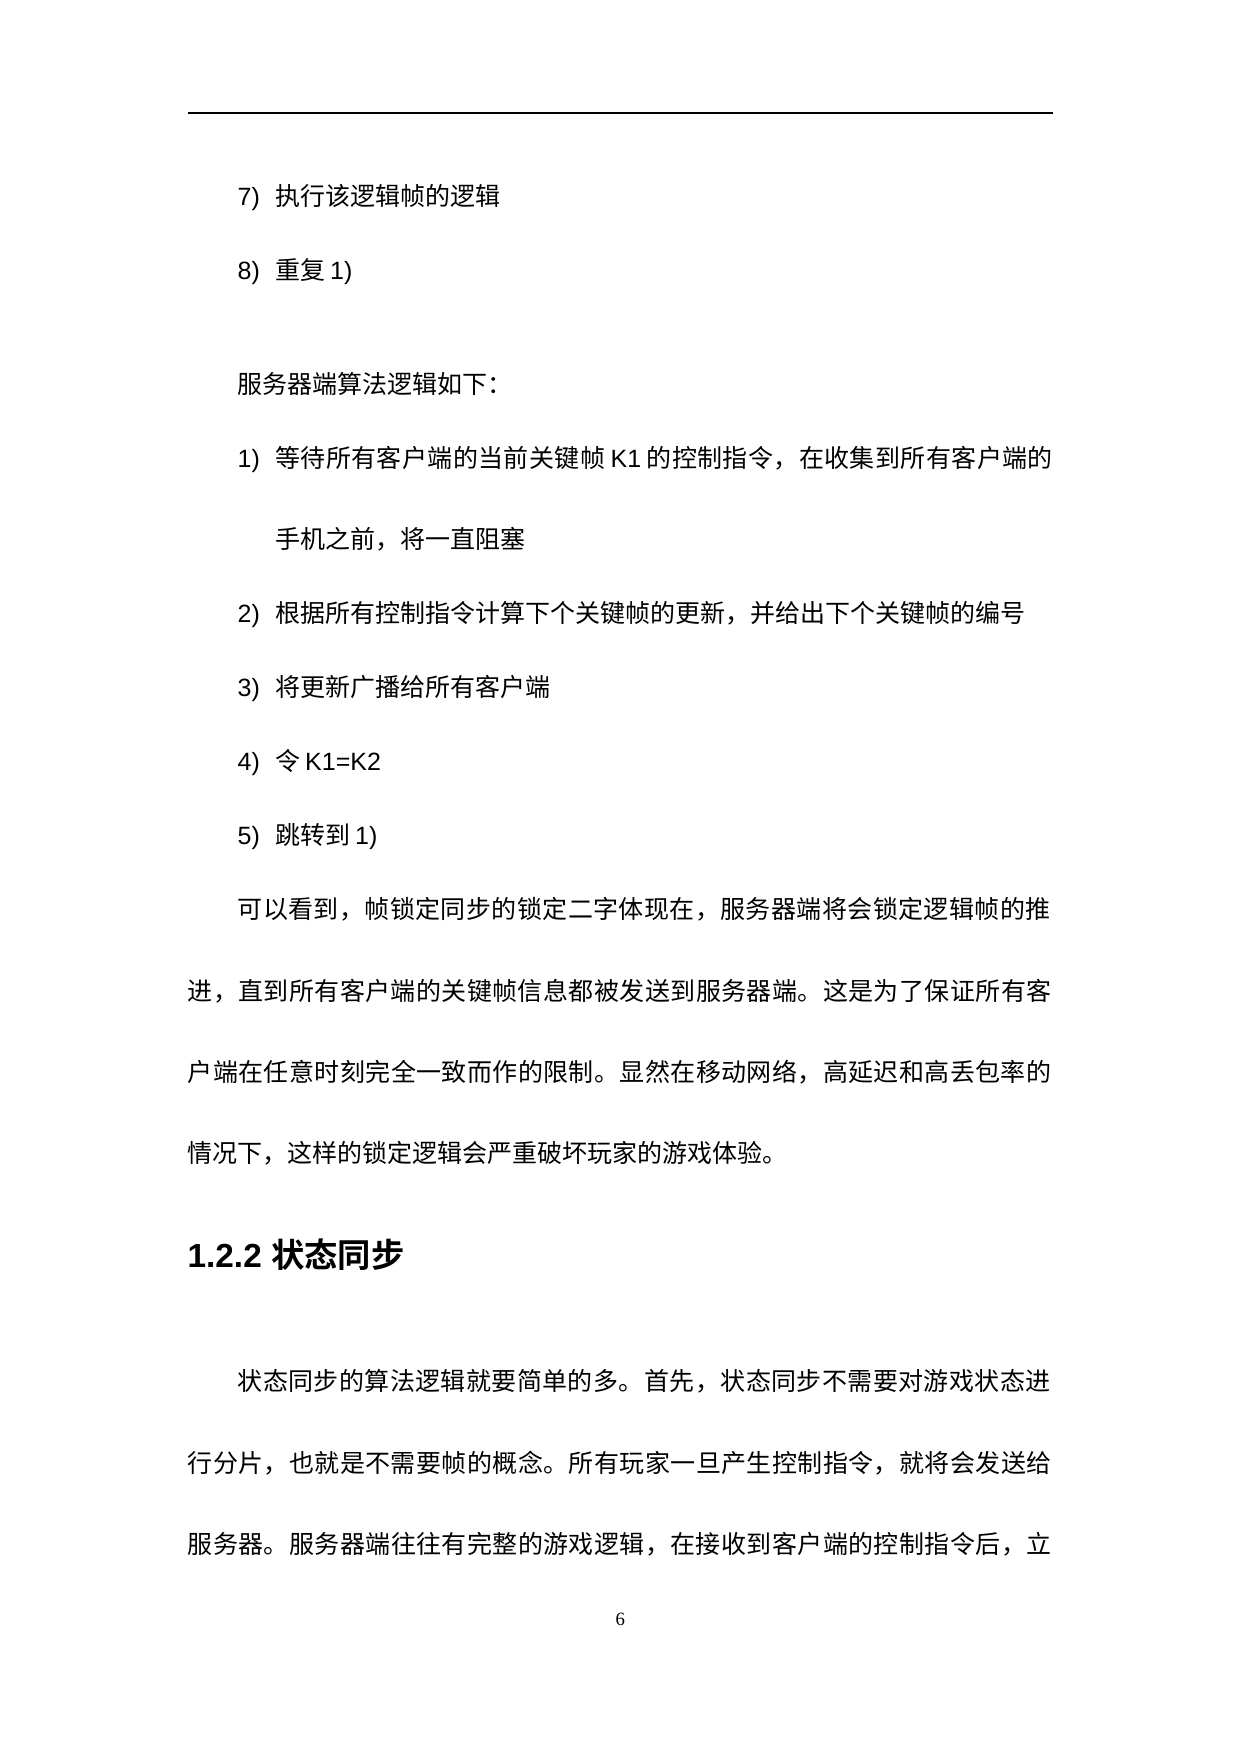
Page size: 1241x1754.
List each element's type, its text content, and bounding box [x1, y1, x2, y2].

list 执行该逻辑帧的逻辑 [237, 162, 1053, 227]
list 根据所有控制指令计算下个关键帧的更新，并给出下个关键帧的编号 [237, 579, 1053, 644]
text 服务器端算法逻辑如下： [237, 350, 1053, 415]
list 重复1) [237, 236, 1053, 301]
list 令K1=K2 [237, 727, 1053, 792]
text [187, 1347, 1053, 1575]
list 将更新广播给所有客户端 [237, 653, 1053, 718]
text 可以看到，帧锁定同步的锁定二字体现在，服务器端将会锁定逻辑帧的推进，直到所有客户端的关键帧信息都被发送到服务器端。这是为了保证所有客户端在任意时刻完全一致而作的限制。显然在移动网络，高延迟和高丢包率的情况下，这样的锁定逻辑会严重破坏玩家的游戏体验。 [187, 875, 1053, 1184]
list 等待所有客户端的当前关键帧K1的控制指令，在收集到所有客户端的手机之前，将一直阻塞 [237, 424, 1053, 570]
subtitle 1.2.2 状态同步 [187, 1220, 1053, 1285]
list 跳转到1) [237, 801, 1053, 866]
